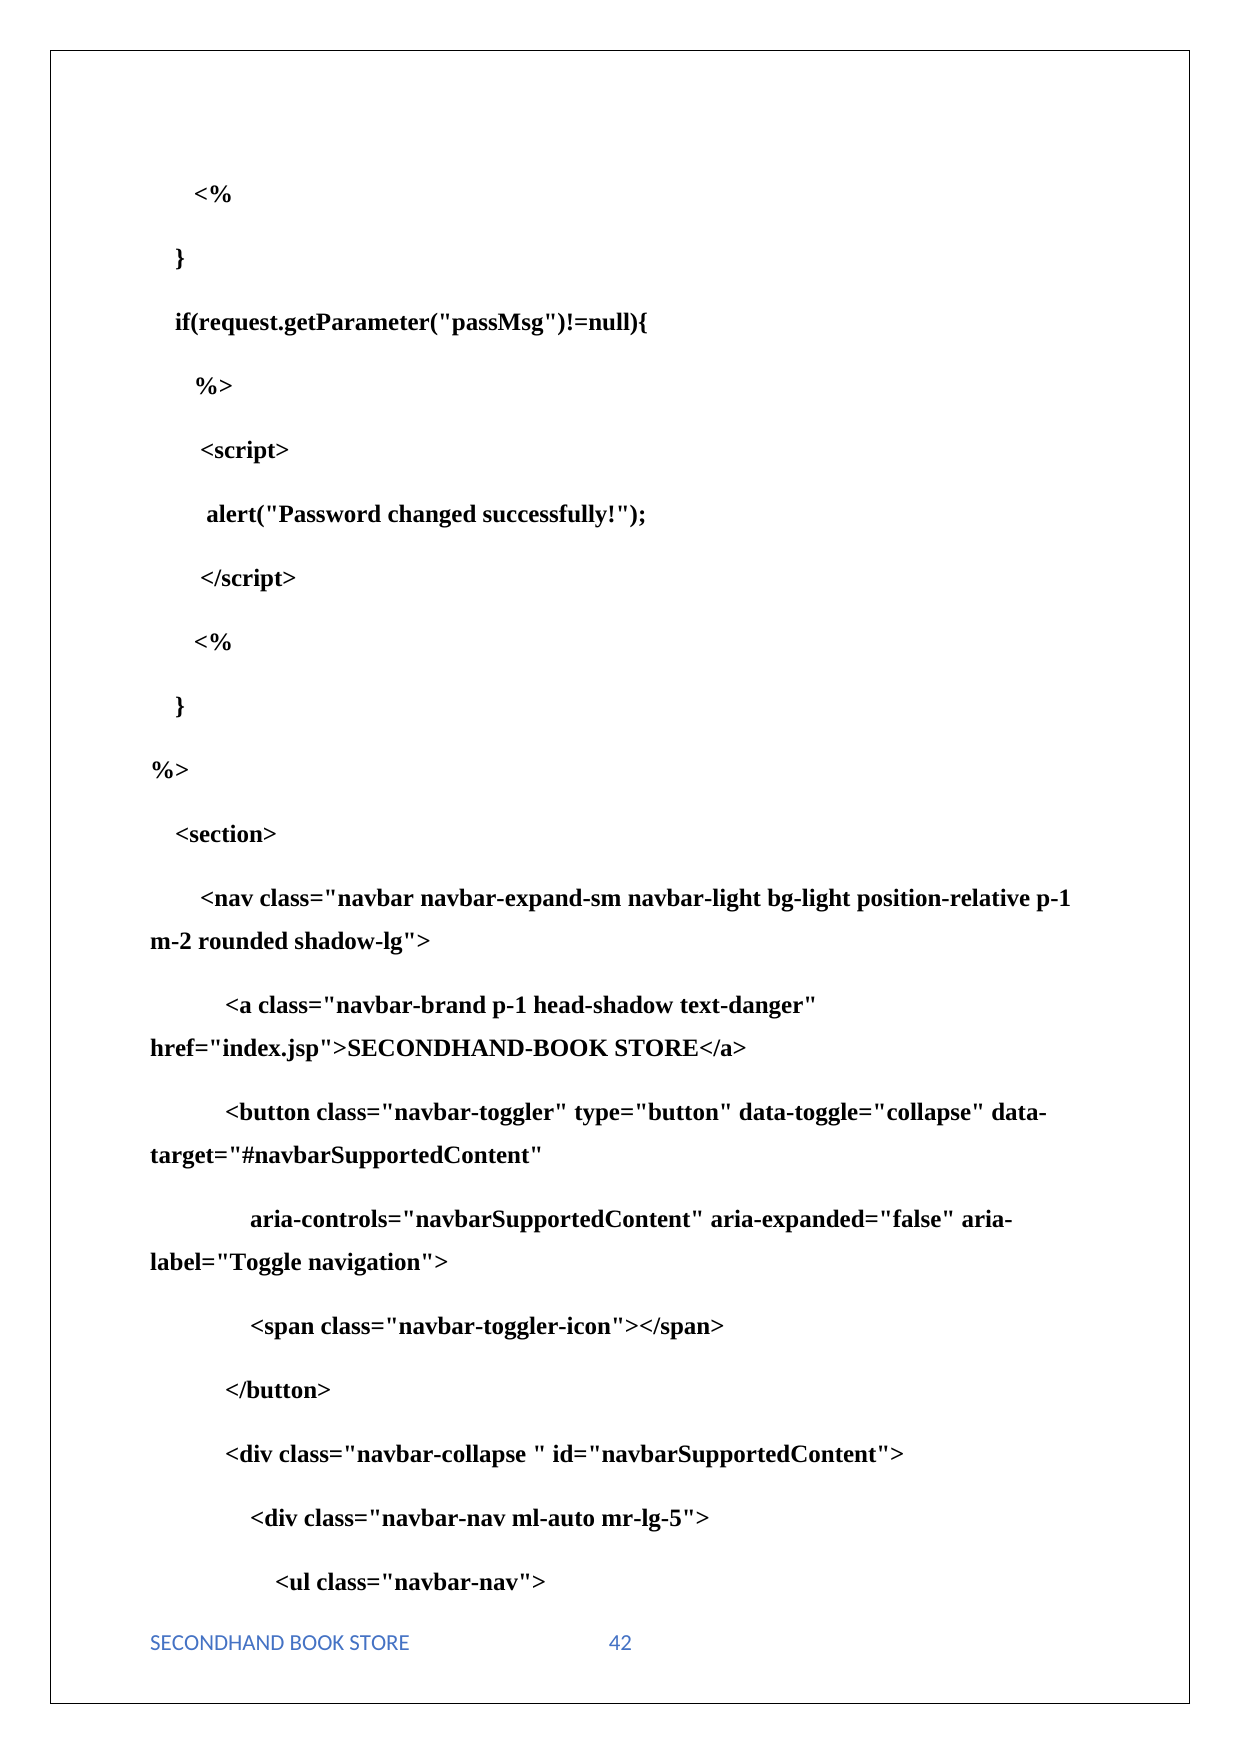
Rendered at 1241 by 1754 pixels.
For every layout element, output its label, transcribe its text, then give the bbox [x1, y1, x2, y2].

text </button> [150, 1375, 1090, 1404]
text <a class="navbar-brand p-1 head-shadow text-danger" href="index.jsp">SECONDHAND-BOOK STORE</a> [150, 990, 1090, 1062]
text if(request.getParameter("passMsg")!=null){ [150, 307, 1090, 336]
text <span class="navbar-toggler-icon"></span> [150, 1311, 1090, 1340]
text <button class="navbar-toggler" type="button" data-toggle="collapse" data-target="#navbarSupportedContent" [150, 1097, 1090, 1169]
text <section> [150, 819, 1090, 848]
text <ul class="navbar-nav"> [150, 1567, 1090, 1596]
text } [150, 243, 1090, 272]
text <div class="navbar-nav ml-auto mr-lg-5"> [150, 1503, 1090, 1532]
text <% [150, 179, 1090, 208]
text <% [150, 627, 1090, 656]
text <nav class="navbar navbar-expand-sm navbar-light bg-light position-relative p-1 m-2 rounded shadow-lg"> [150, 883, 1090, 955]
text %> [150, 371, 1090, 400]
text <div class="navbar-collapse " id="navbarSupportedContent"> [150, 1439, 1090, 1468]
text %> [150, 755, 1090, 784]
text alert("Password changed successfully!"); [150, 499, 1090, 528]
text </script> [150, 563, 1090, 592]
text aria-controls="navbarSupportedContent" aria-expanded="false" aria-label="Toggle navigation"> [150, 1204, 1090, 1276]
text <script> [150, 435, 1090, 464]
text } [150, 691, 1090, 720]
